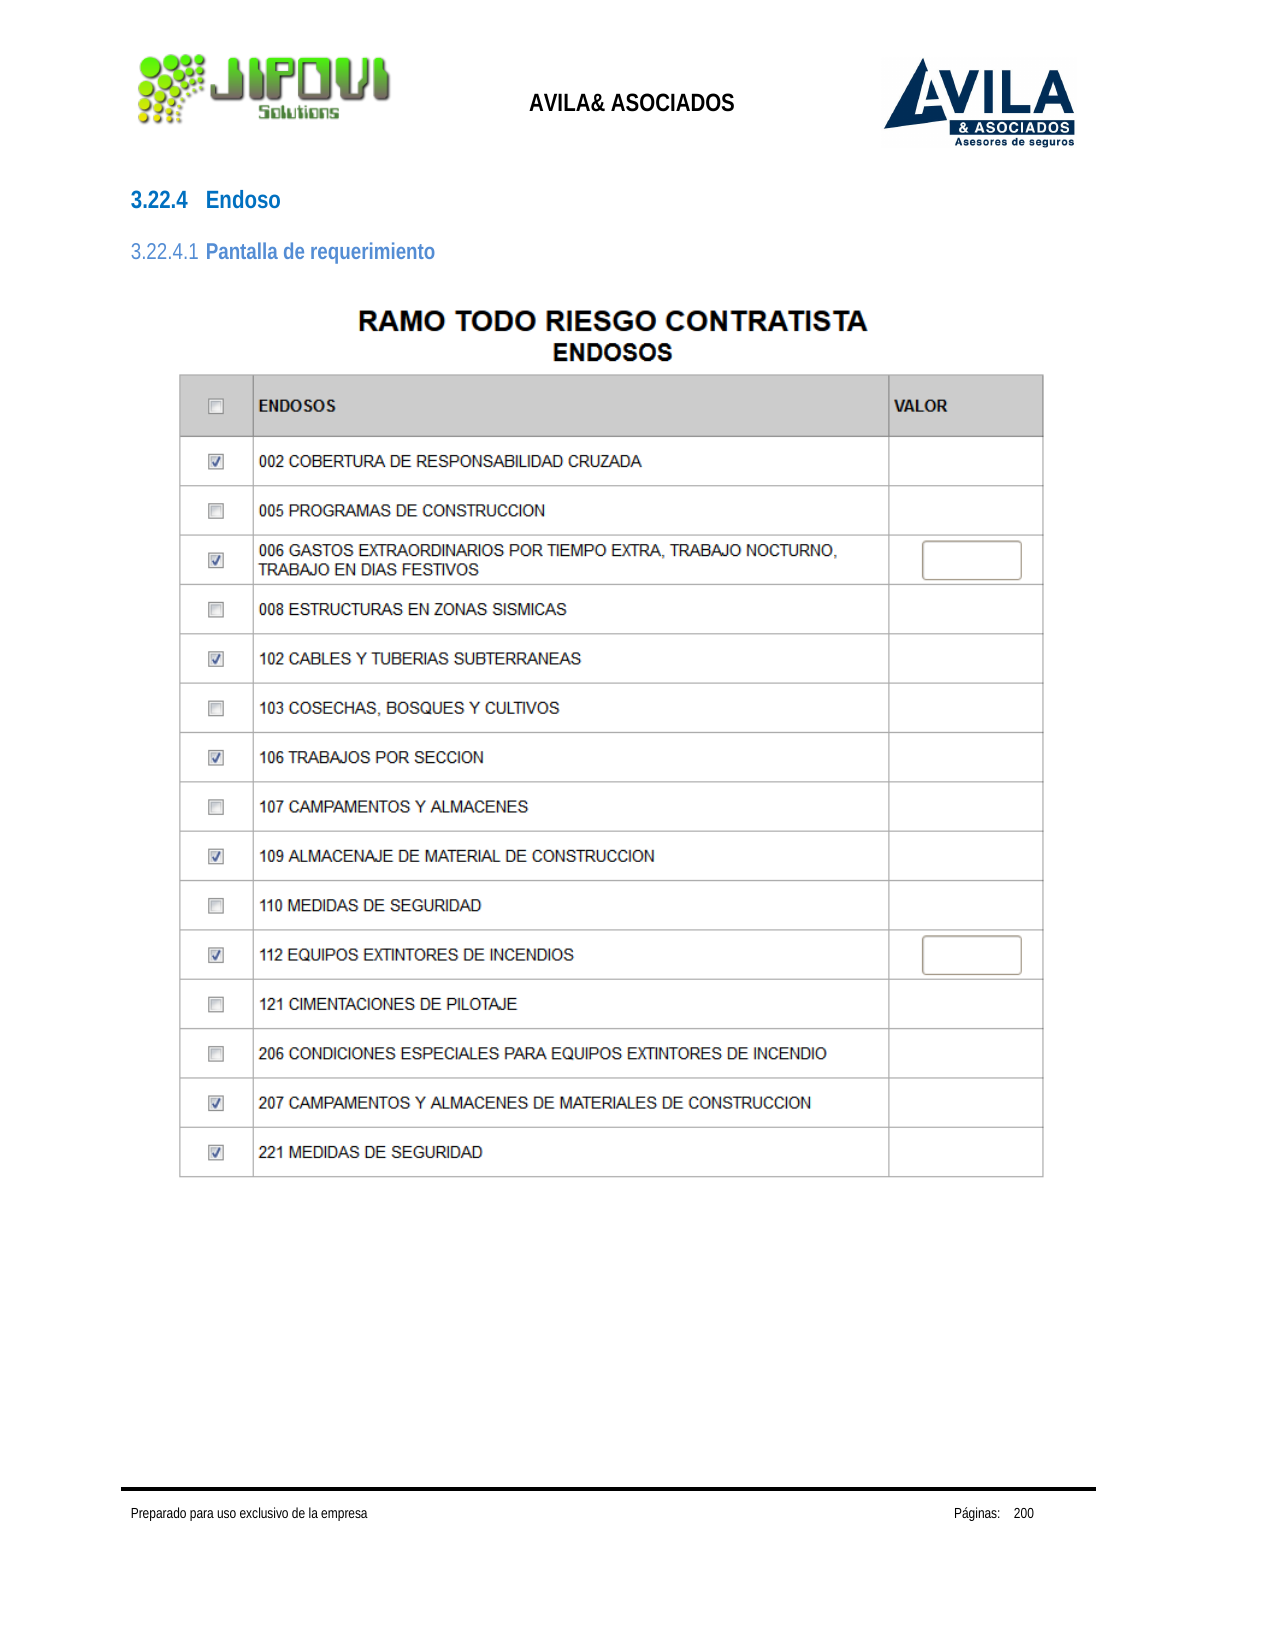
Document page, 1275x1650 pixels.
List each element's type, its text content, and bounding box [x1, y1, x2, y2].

picture [131, 47, 394, 128]
picture [130, 289, 1093, 1252]
subtitle Pantalla de requerimiento [131, 238, 1092, 264]
subtitle Endoso [131, 184, 1092, 213]
picture [881, 57, 1077, 148]
